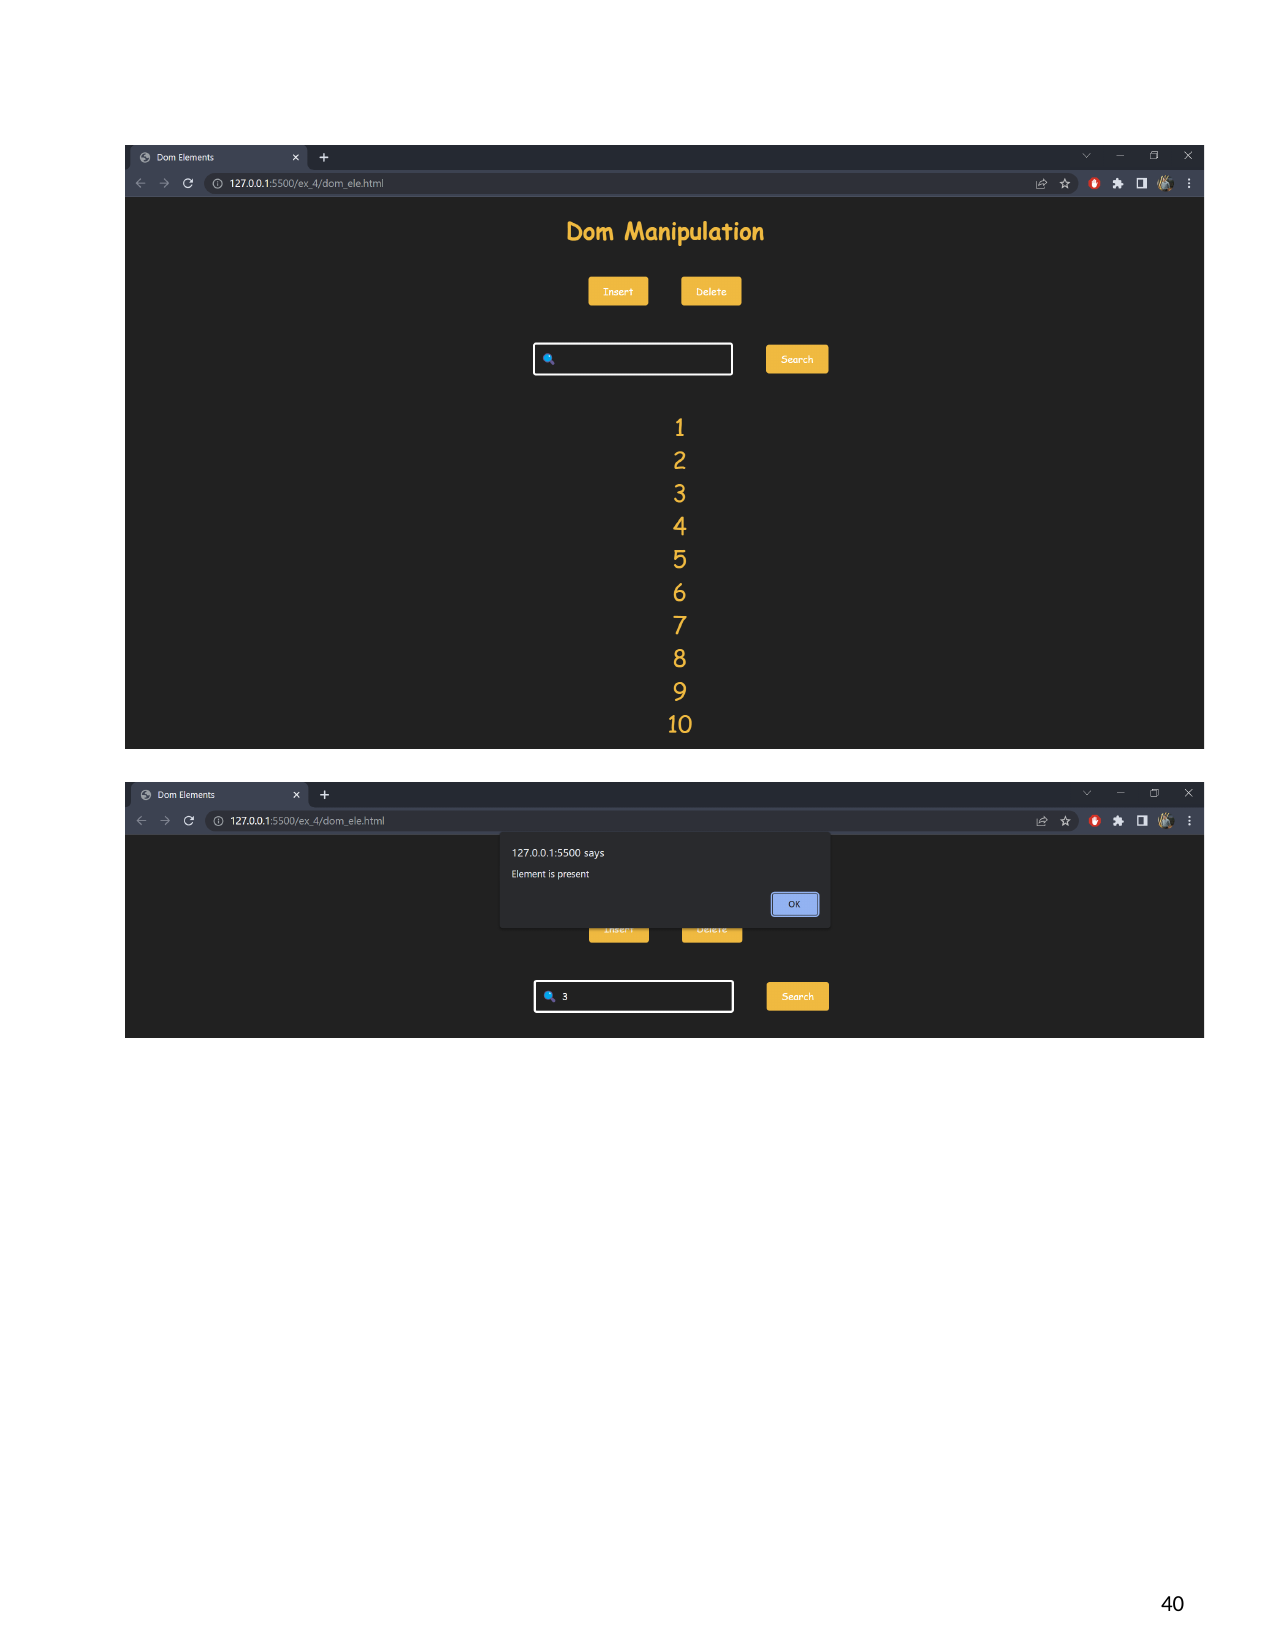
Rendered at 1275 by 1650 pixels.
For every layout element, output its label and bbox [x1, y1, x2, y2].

picture [125, 782, 1205, 1038]
picture [125, 145, 1205, 749]
